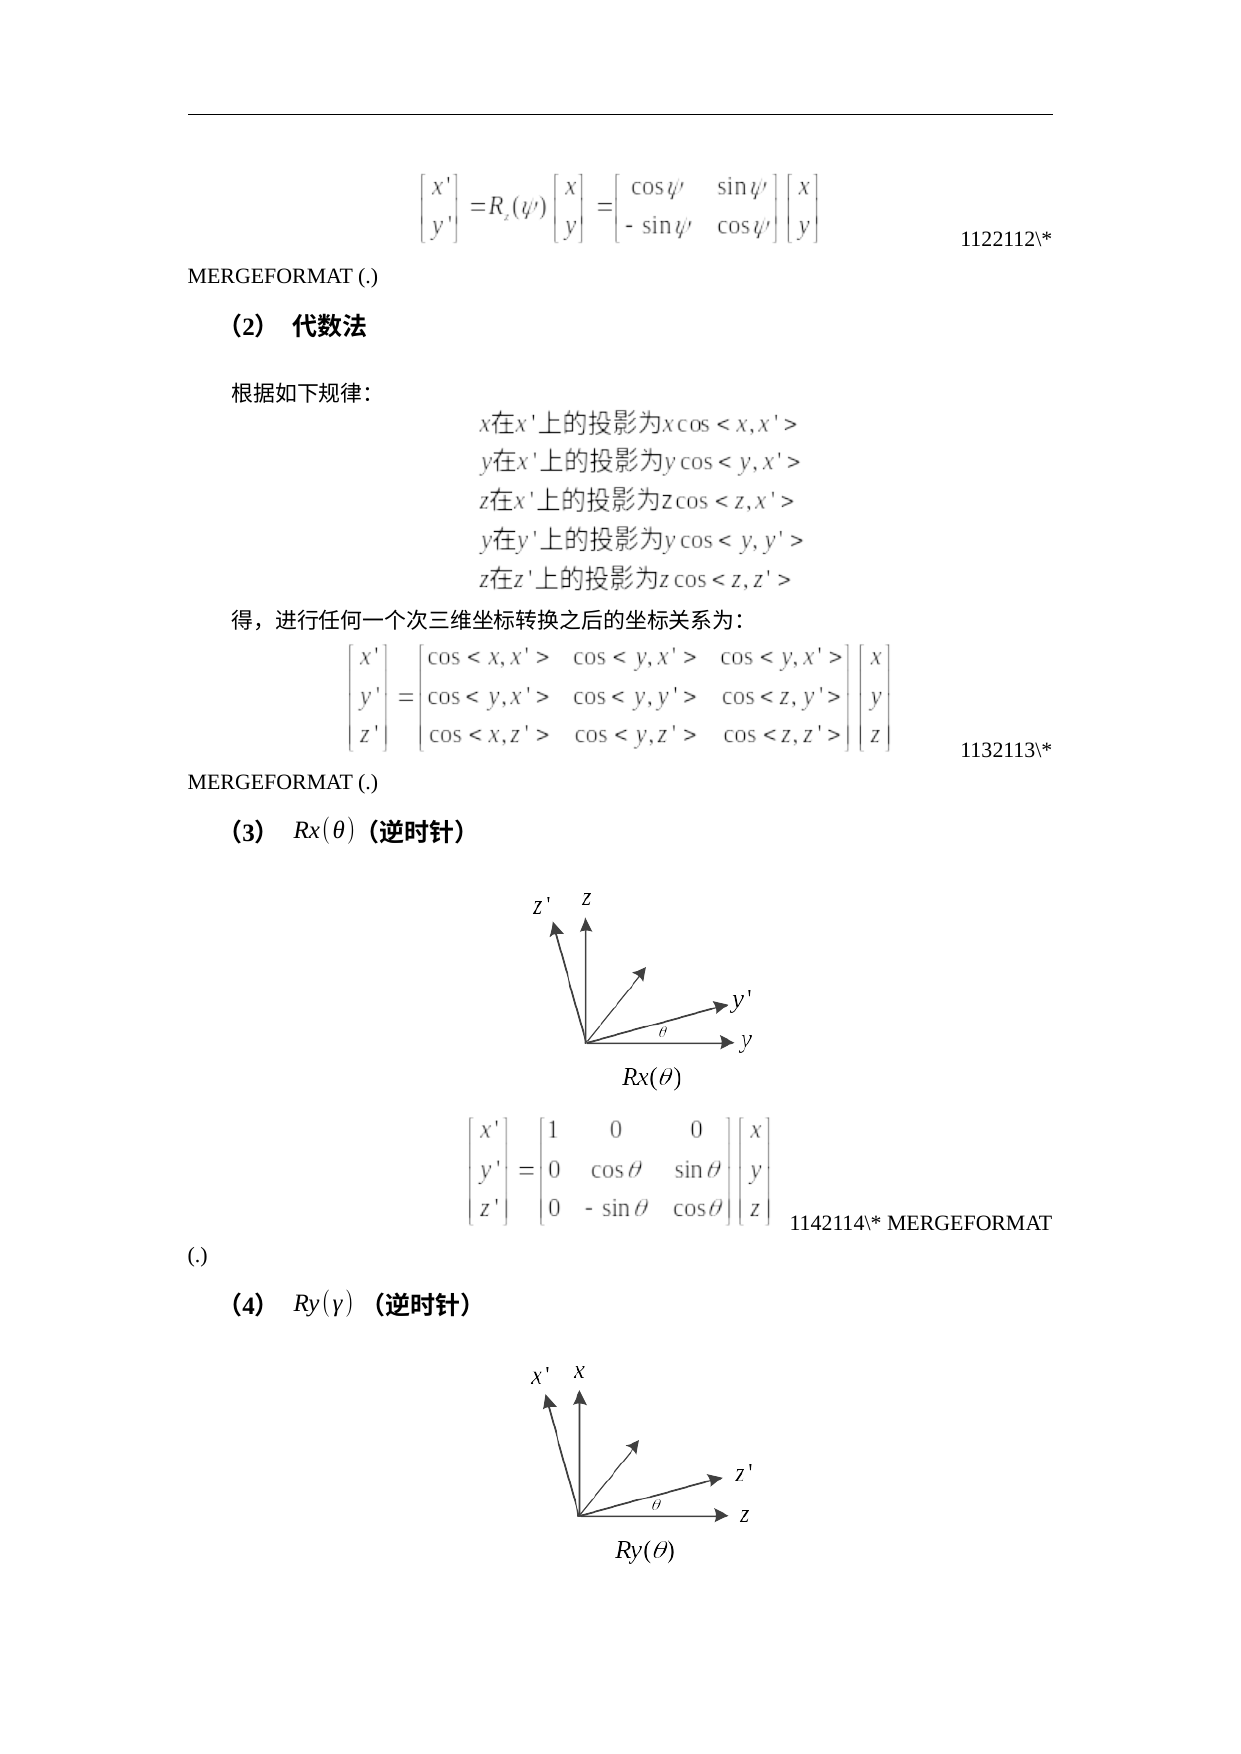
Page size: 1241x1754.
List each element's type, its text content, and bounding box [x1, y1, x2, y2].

subtitle （逆时针） [217, 1271, 1053, 1336]
subtitle 代数法 [217, 292, 1053, 357]
text 得，进行任何一个次三维坐标转换之后的坐标关系为： [187, 603, 1053, 635]
text 根据如下规律： [187, 375, 1053, 408]
subtitle （逆时针） [217, 798, 1053, 863]
